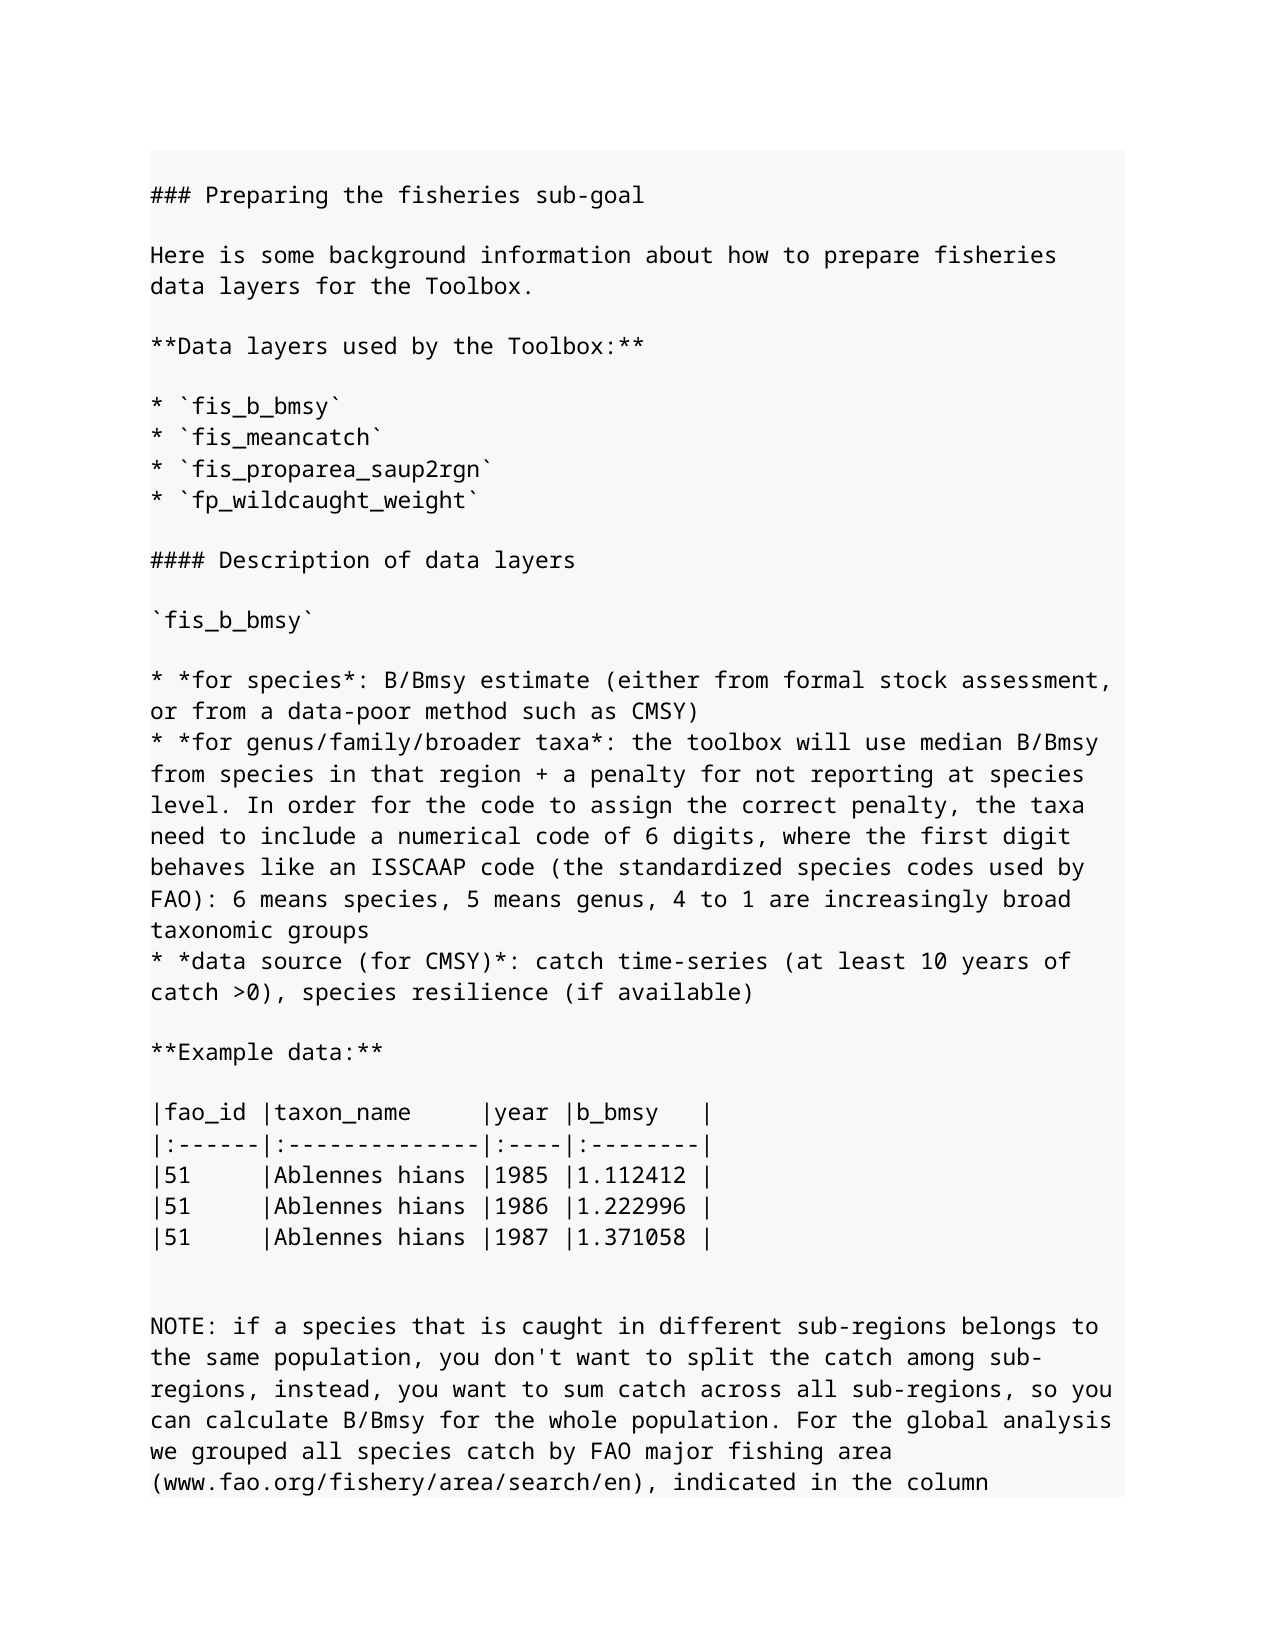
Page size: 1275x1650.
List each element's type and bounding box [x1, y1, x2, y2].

text [150, 150, 1125, 1497]
